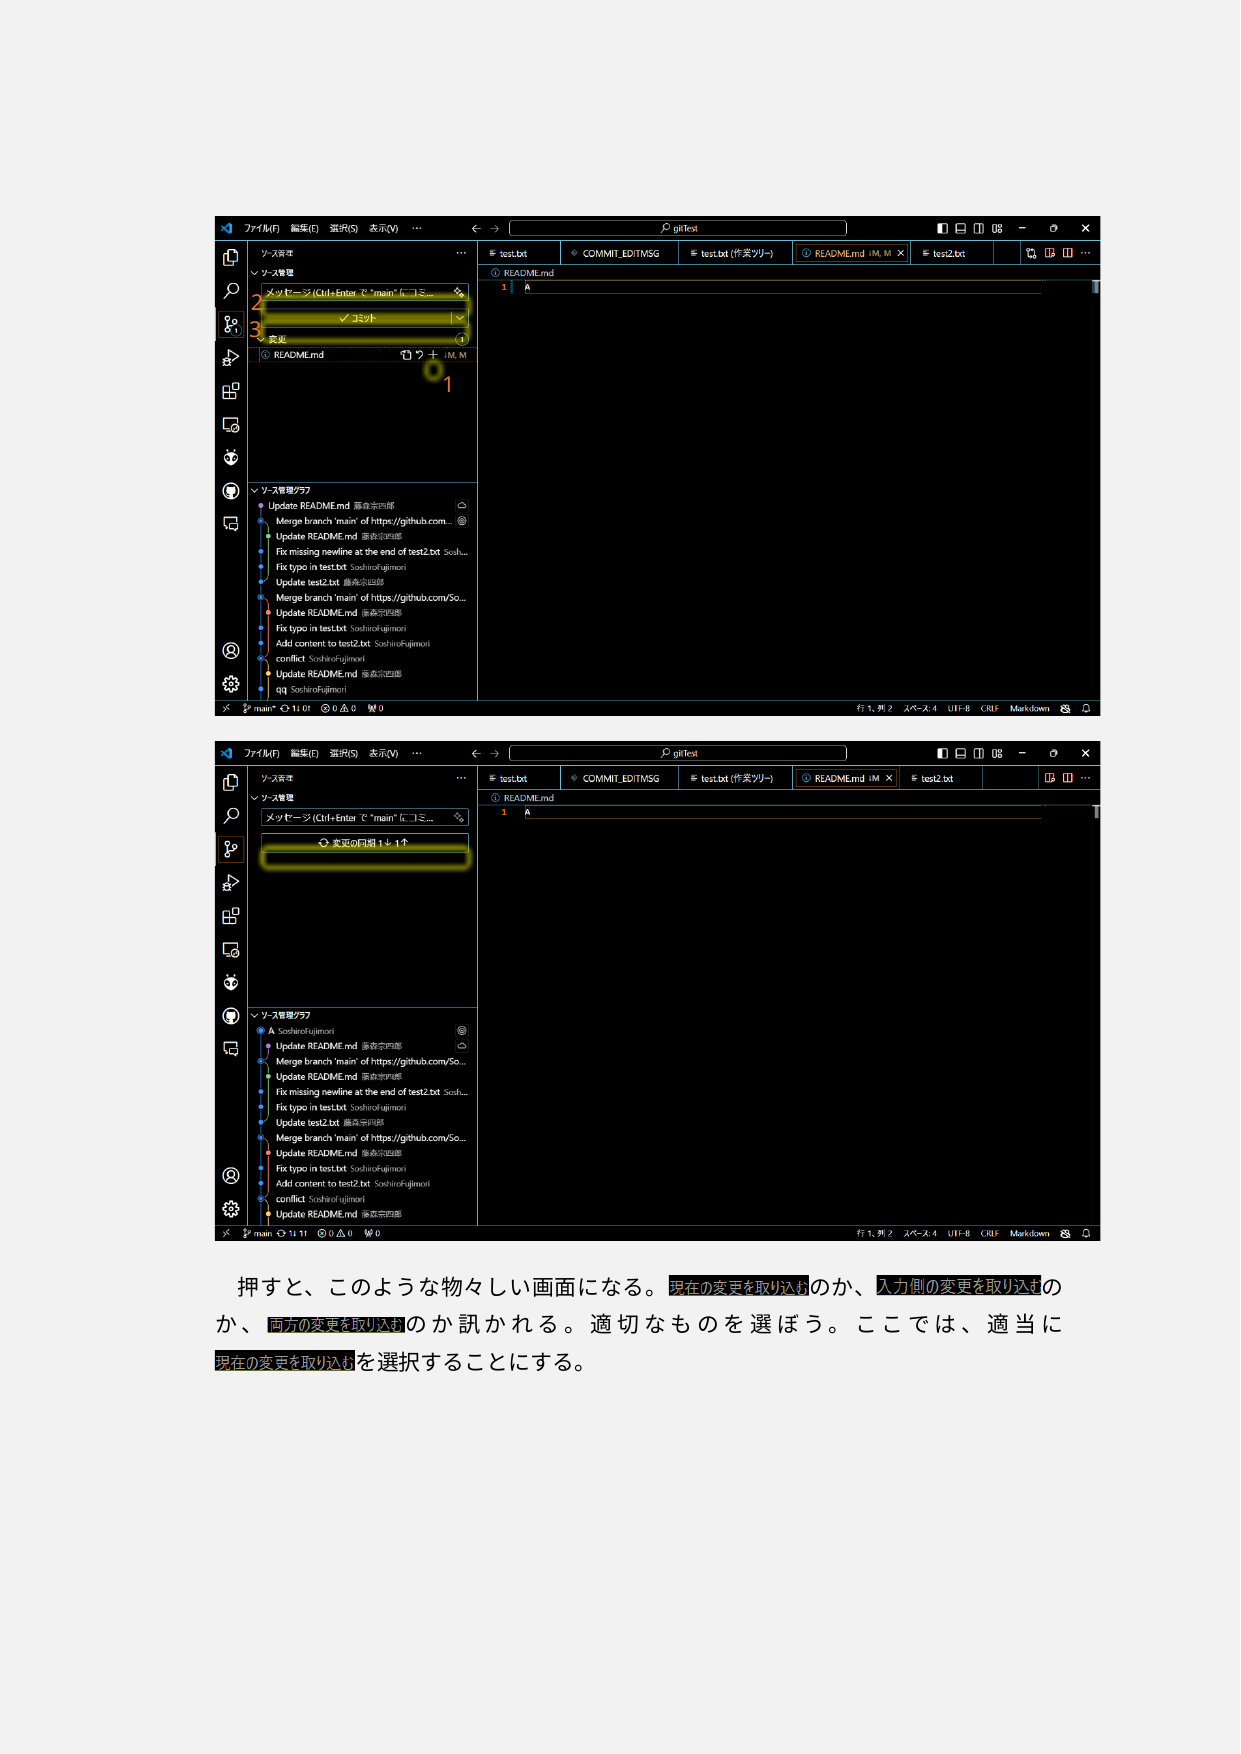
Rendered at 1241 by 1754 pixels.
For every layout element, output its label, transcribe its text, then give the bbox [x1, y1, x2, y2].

list 押すと、このような物々しい画面になる。のか、のか、のか訊かれる。適切なものを選ぼう。ここでは、適当にを選択することにする。 [215, 1267, 1063, 1379]
picture [214, 741, 1101, 1241]
picture [214, 216, 1101, 716]
